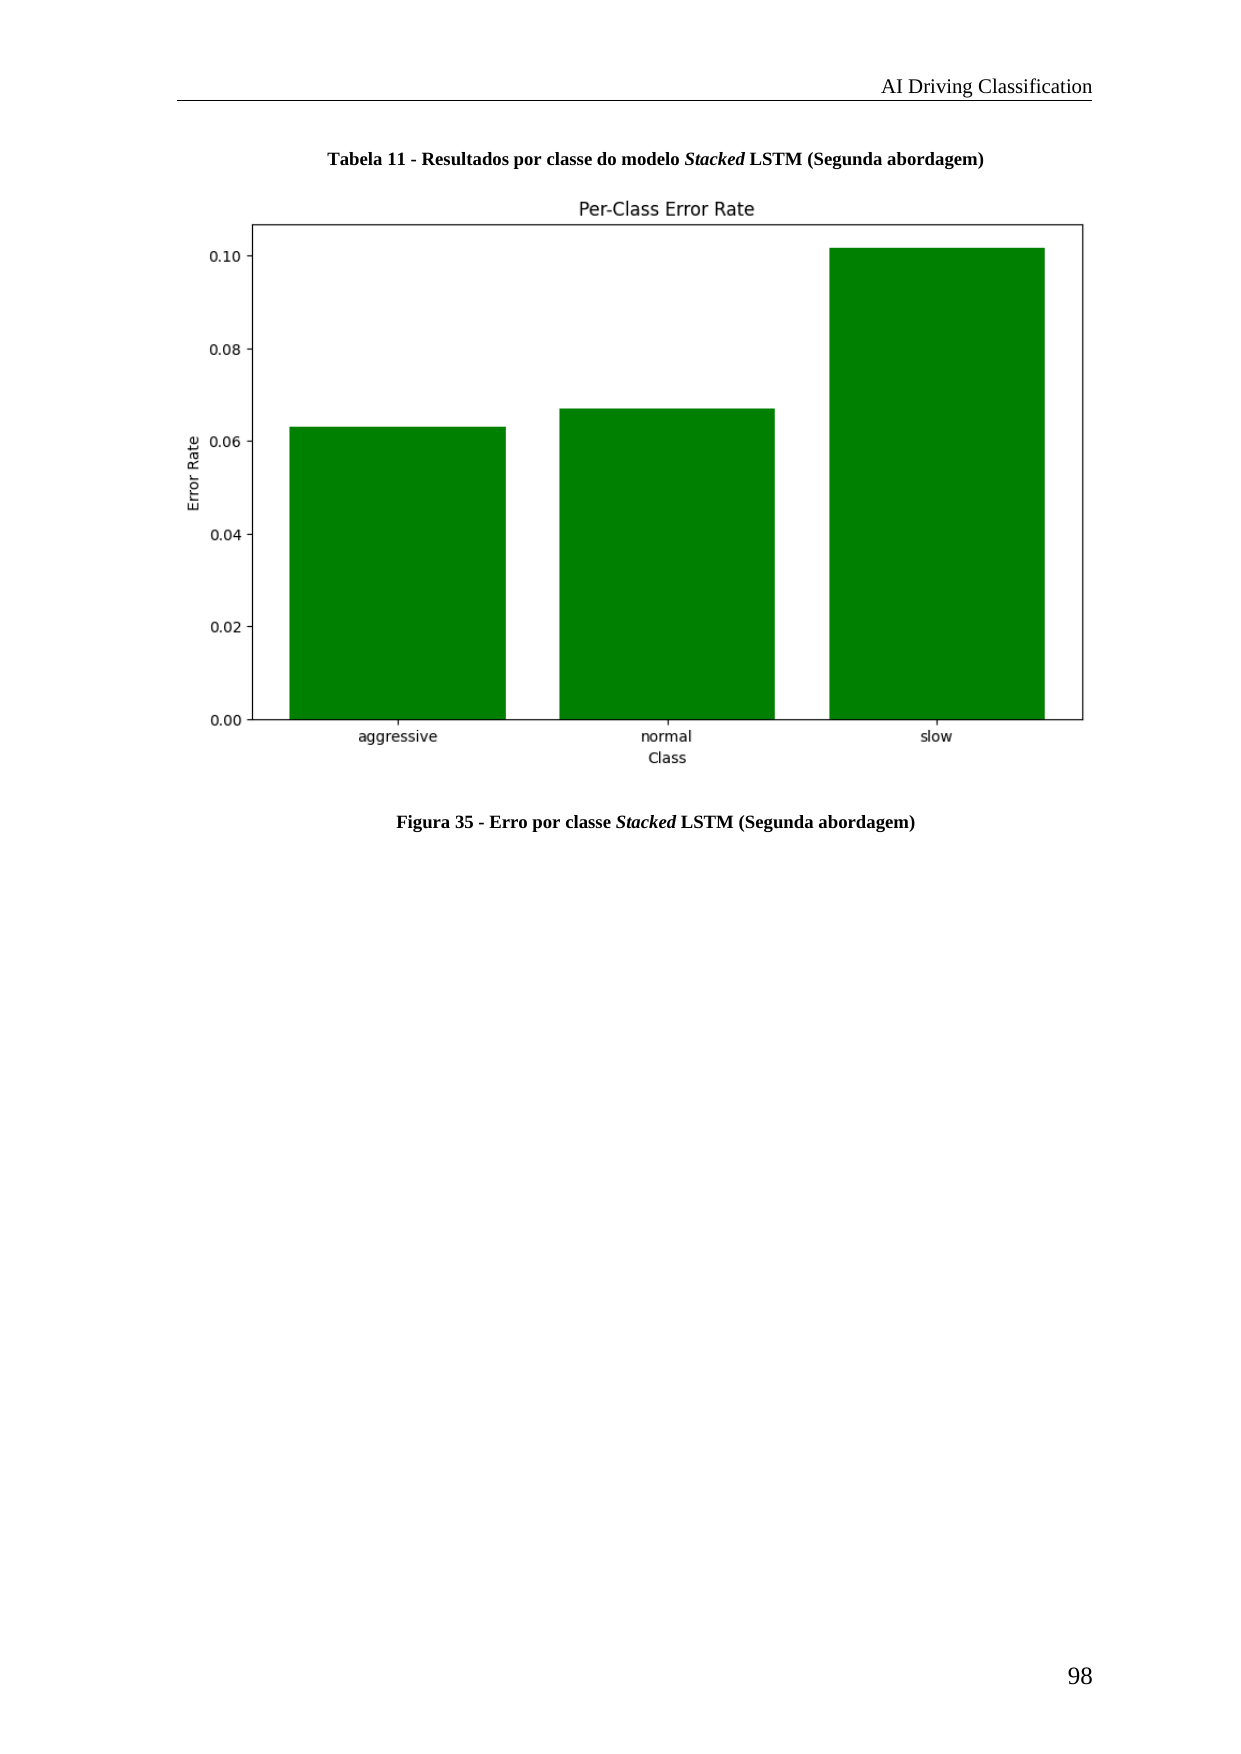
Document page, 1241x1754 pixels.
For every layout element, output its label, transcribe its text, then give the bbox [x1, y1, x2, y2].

picture [177, 190, 1093, 776]
text Tabela 11 - Resultados por classe do modelo Stacked LSTM (Segunda abordagem) [177, 148, 1092, 169]
text Figura 35 - Erro por classe Stacked LSTM (Segunda abordagem) [177, 811, 1092, 832]
